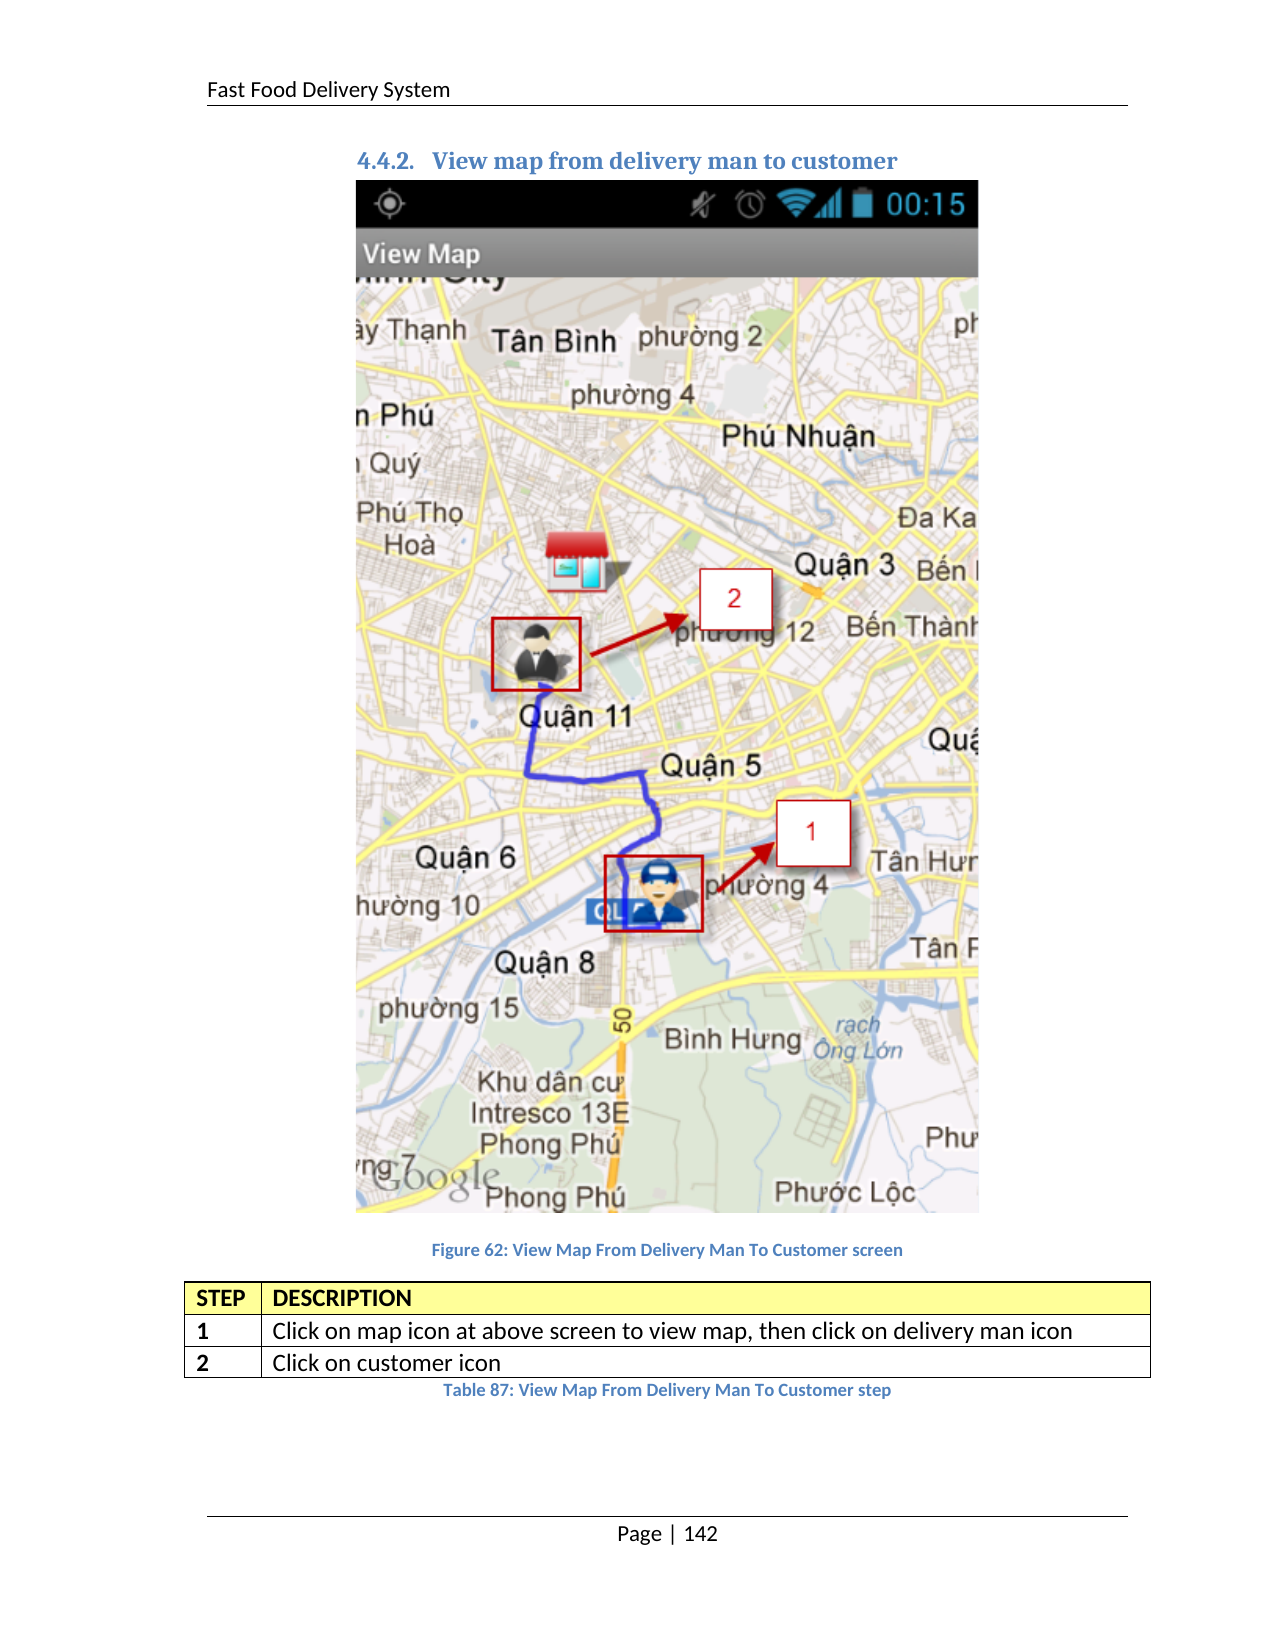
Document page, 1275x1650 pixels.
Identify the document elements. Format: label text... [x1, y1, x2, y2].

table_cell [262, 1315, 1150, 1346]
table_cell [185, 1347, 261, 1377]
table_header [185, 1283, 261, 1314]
picture [355, 180, 980, 1213]
text Figure 62: View Map From Delivery Man To Customer screen [207, 1238, 1128, 1261]
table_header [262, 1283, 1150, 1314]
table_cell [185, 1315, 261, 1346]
text Table : View Map From Delivery Man To Customer step [207, 1378, 1128, 1401]
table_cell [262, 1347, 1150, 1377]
subtitle View map from delivery man to customer [357, 147, 1128, 176]
